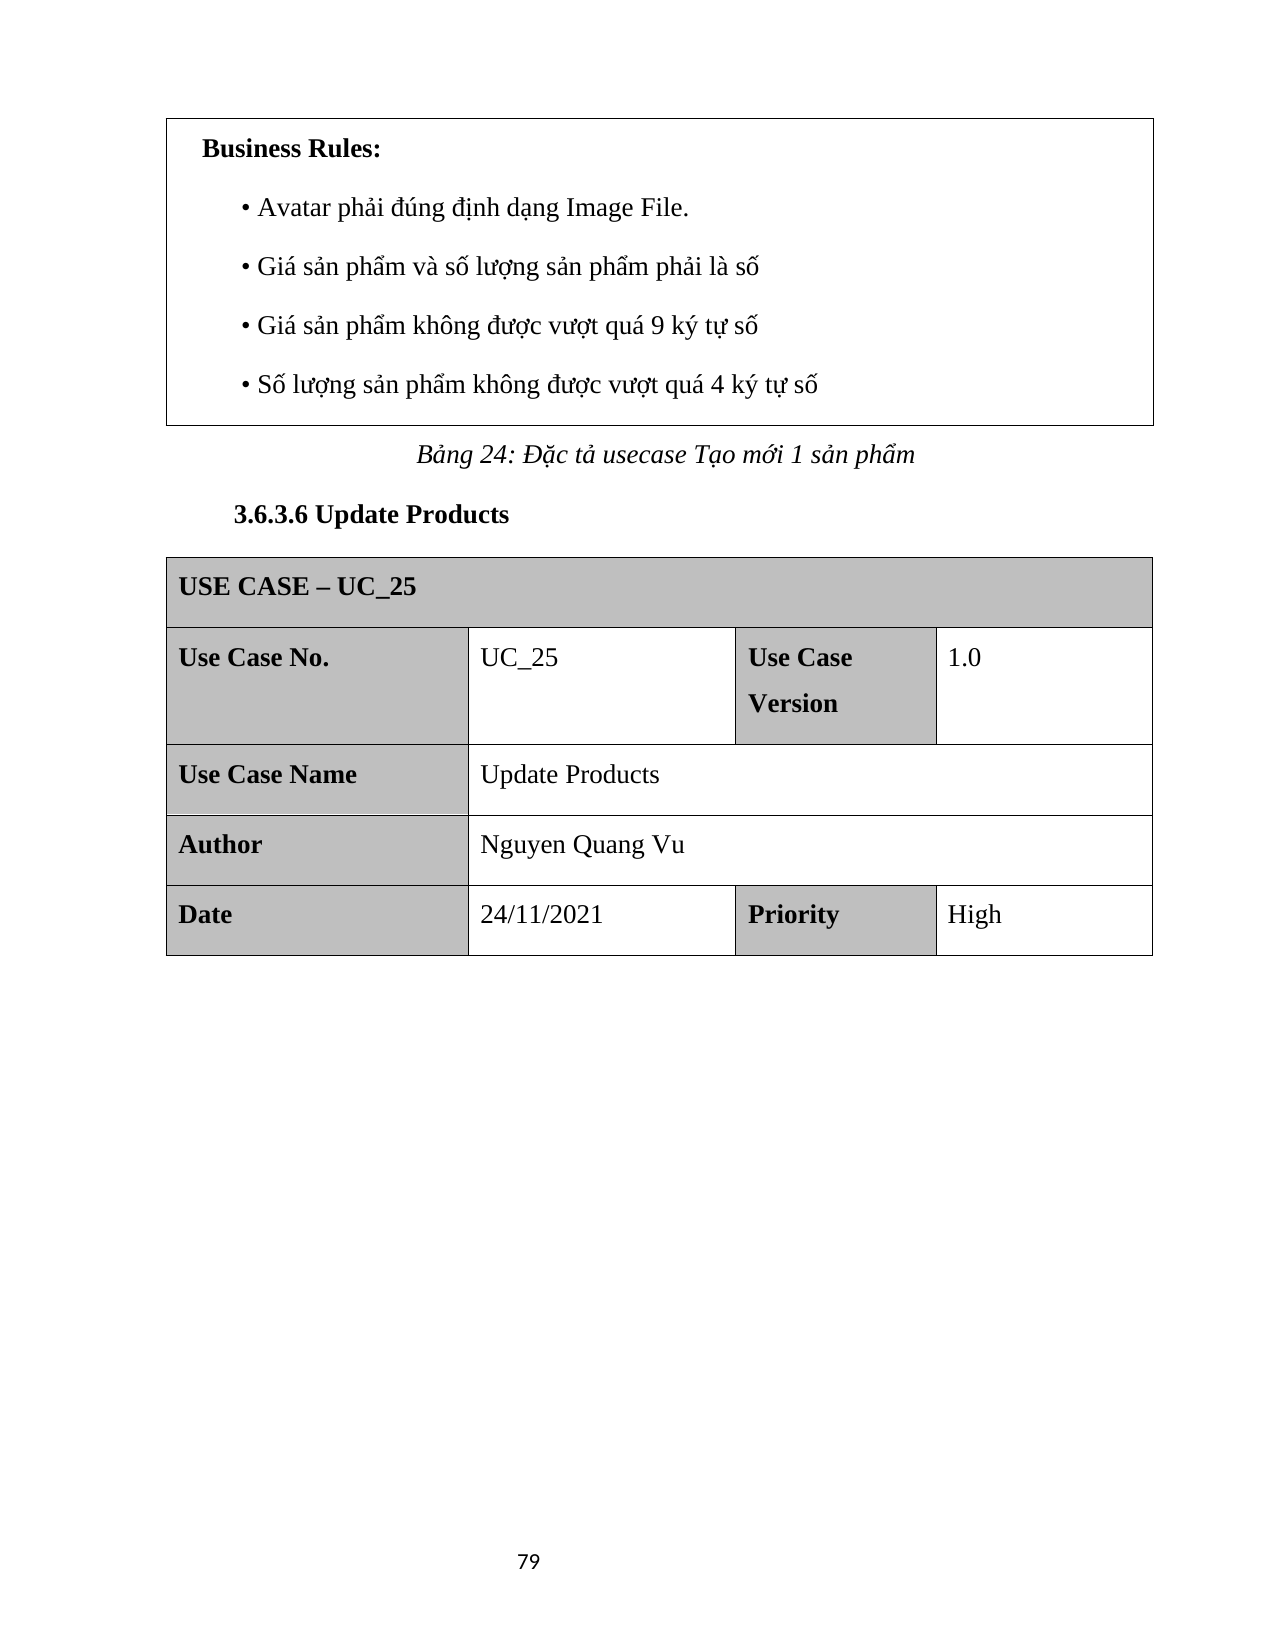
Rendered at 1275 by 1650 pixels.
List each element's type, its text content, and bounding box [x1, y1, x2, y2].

table_cell 24/11/2021 [469, 886, 735, 955]
table_cell Use Case Version [736, 628, 936, 744]
table_header USE CASE – UC_25 [167, 558, 1152, 627]
table_cell 1.0 [937, 628, 1152, 744]
table_cell Author [167, 816, 468, 885]
table_cell High [937, 886, 1152, 955]
table_cell Update Products [469, 745, 1152, 814]
table_cell Business Rules: • Avatar phải đúng định dạng Image File. • Giá sản phẩm và số lượng sản phẩm phải là số • Giá sản phẩm không được vượt quá 9 ký tự số • Số lượng sản phẩm không được vượt quá 4 ký tự số [191, 119, 1108, 425]
table_cell Use Case No. [167, 628, 468, 744]
table_cell Date [167, 886, 468, 955]
subtitle 3.6.3.6 Update Products [177, 498, 1157, 529]
table_cell Use Case Name [167, 745, 468, 814]
table_cell Priority [736, 886, 936, 955]
table_cell UC_25 [469, 628, 735, 744]
table_cell Nguyen Quang Vu [469, 816, 1152, 885]
table_cell [1108, 119, 1153, 425]
table_cell [167, 119, 191, 425]
text Bảng 24: Đặc tả usecase Tạo mới 1 sản phẩm [177, 439, 1157, 470]
